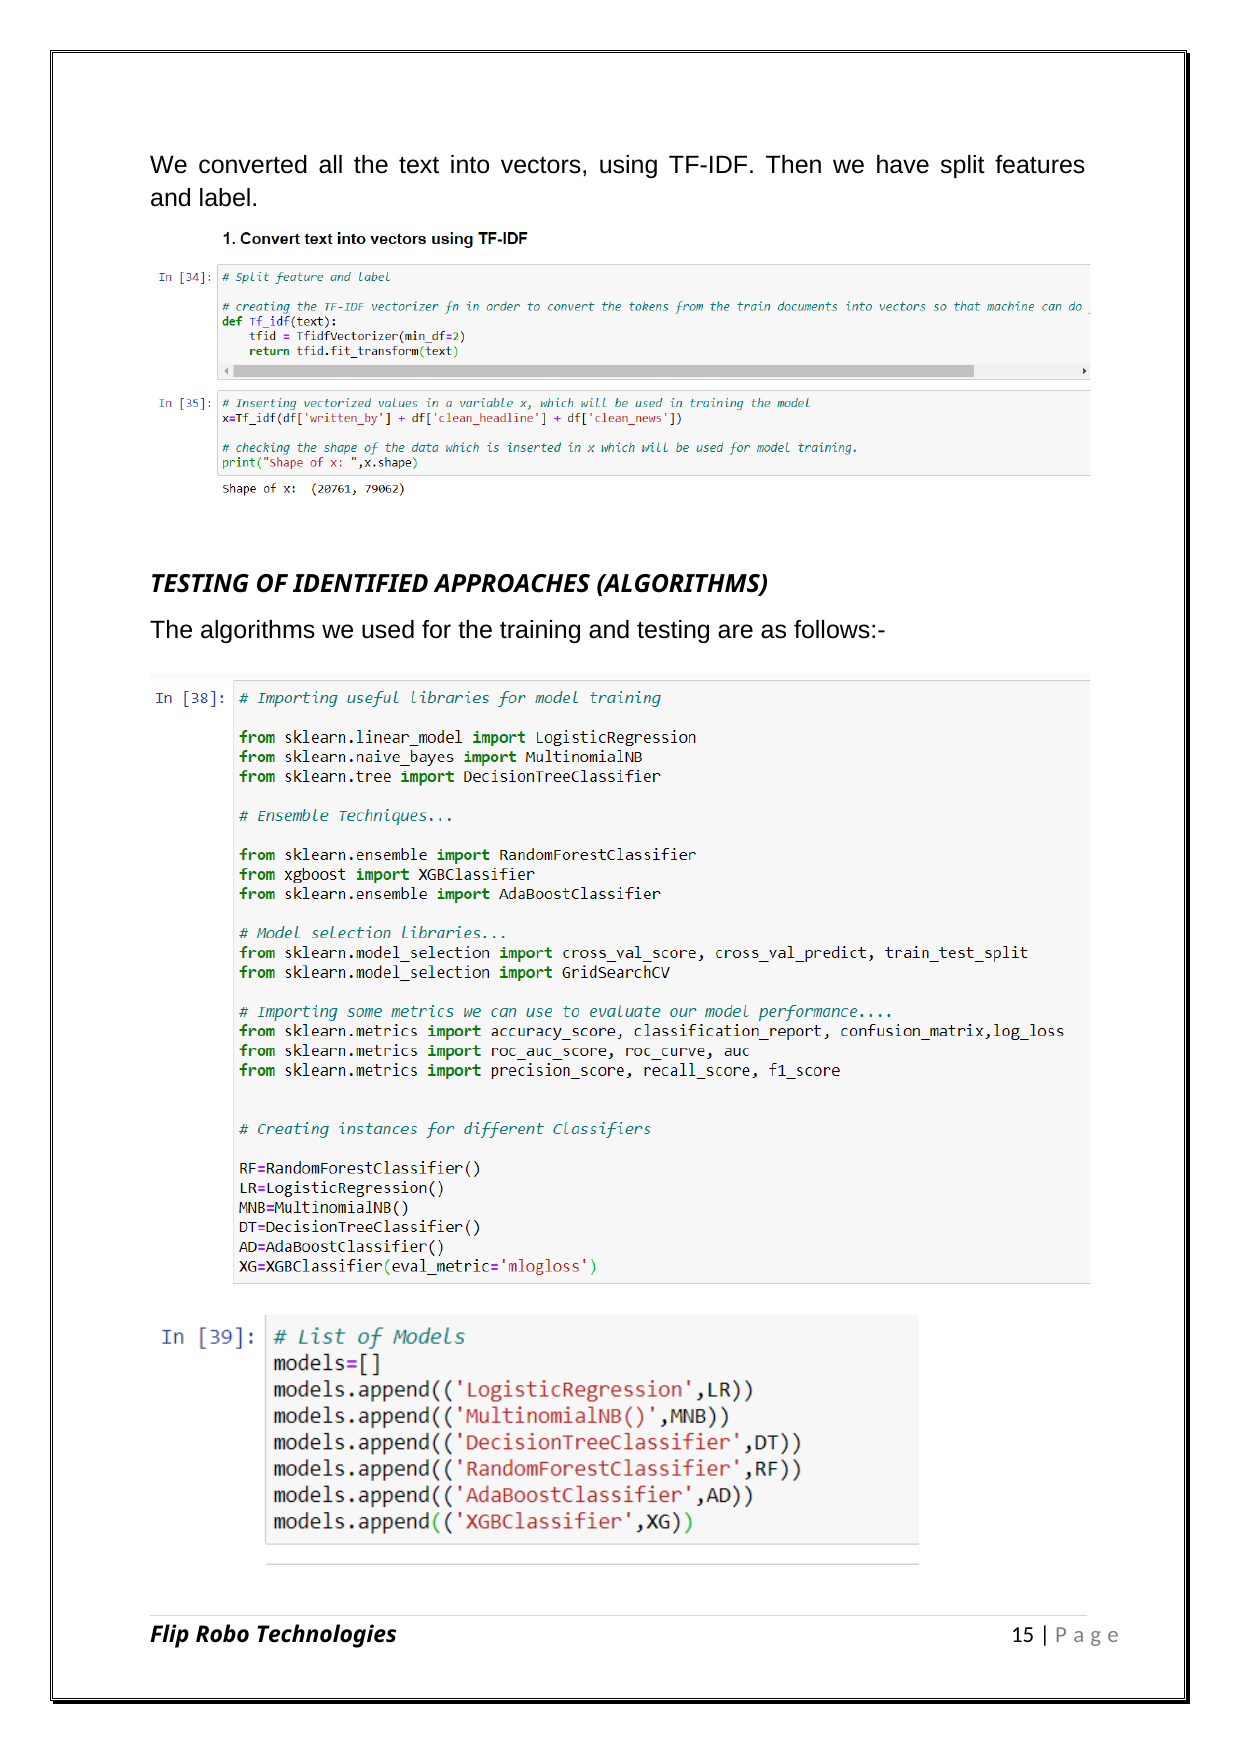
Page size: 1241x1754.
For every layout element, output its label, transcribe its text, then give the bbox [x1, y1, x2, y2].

picture [150, 674, 1091, 1285]
subtitle TESTING OF IDENTIFIED APPROACHES (ALGORITHMS) [150, 566, 1087, 600]
picture [150, 232, 1091, 500]
text The algorithms we used for the training and testing are as follows:- [150, 615, 1087, 644]
picture [150, 1315, 919, 1565]
text We converted all the text into vectors, using TF-IDF. Then we have split features and label. [150, 150, 1087, 212]
